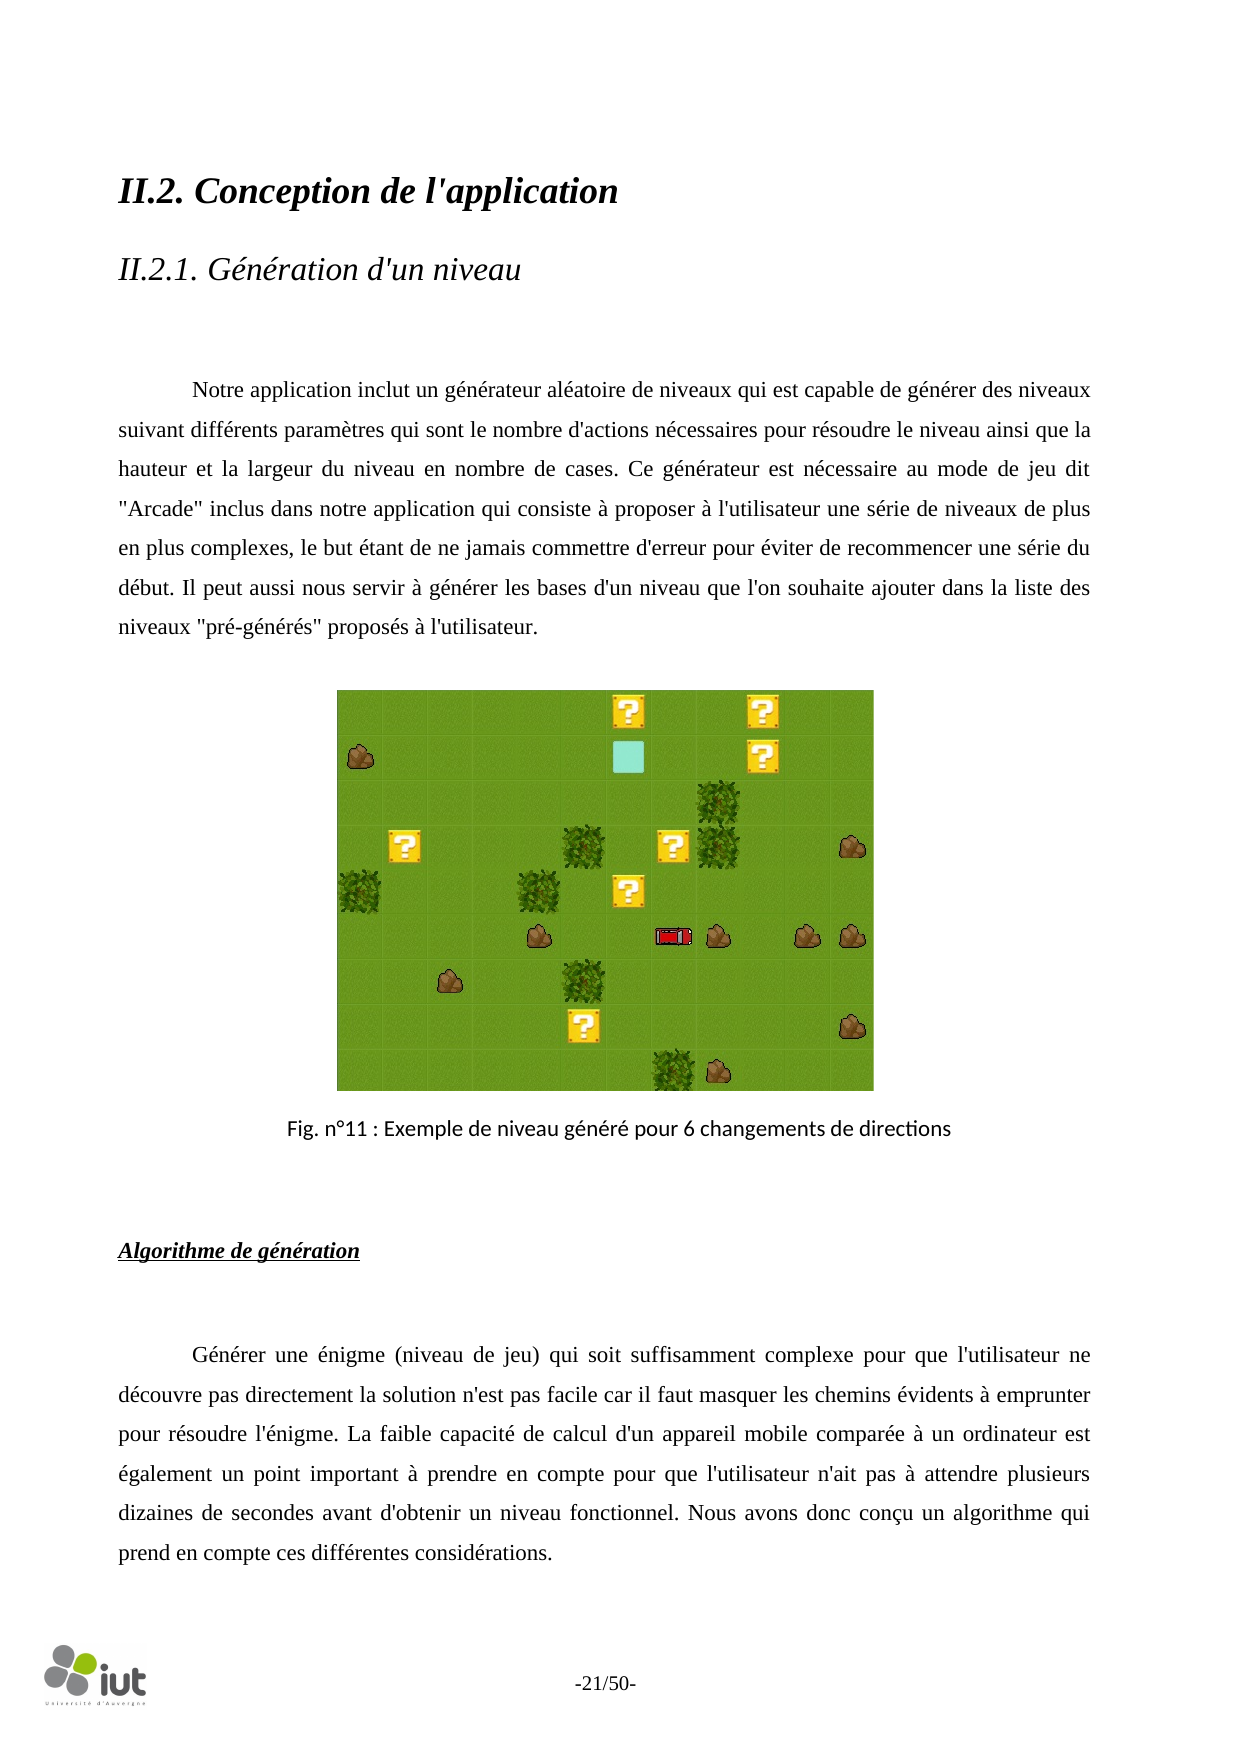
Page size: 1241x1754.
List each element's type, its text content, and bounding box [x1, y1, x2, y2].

picture [337, 690, 874, 1090]
text Générer une énigme (niveau de jeu) qui soit suffisamment complexe pour que l'utilisateur ne découvre pas directement la solution n'est pas facile car il faut masquer les chemins évidents à emprunter pour résoudre l'énigme. La faible capacité de calcul d'un appareil mobile comparée à un ordinateur est également un point important à prendre en compte pour que l'utilisateur n'ait pas à attendre plusieurs dizaines de secondes avant d'obtenir un niveau fonctionnel. Nous avons donc conçu un algorithme qui prend en compte ces différentes considérations. [118, 1341, 1092, 1565]
text Notre application inclut un générateur aléatoire de niveaux qui est capable de générer des niveaux suivant différents paramètres qui sont le nombre d'actions nécessaires pour résoudre le niveau ainsi que la hauteur et la largeur du niveau en nombre de cases. Ce générateur est nécessaire au mode de jeu dit "Arcade" inclus dans notre application qui consiste à proposer à l'utilisateur une série de niveaux de plus en plus complexes, le but étant de ne jamais commettre d'erreur pour éviter de recommencer une série du début. Il peut aussi nous servir à générer les bases d'un niveau que l'on souhaite ajouter dans la liste des niveaux "pré-générés" proposés à l'utilisateur. [118, 377, 1092, 640]
text Algorithme de génération [118, 1237, 1092, 1263]
text Conception de l'application [118, 168, 1092, 211]
picture [43, 1643, 147, 1710]
text Génération d'un niveau [118, 249, 1092, 287]
